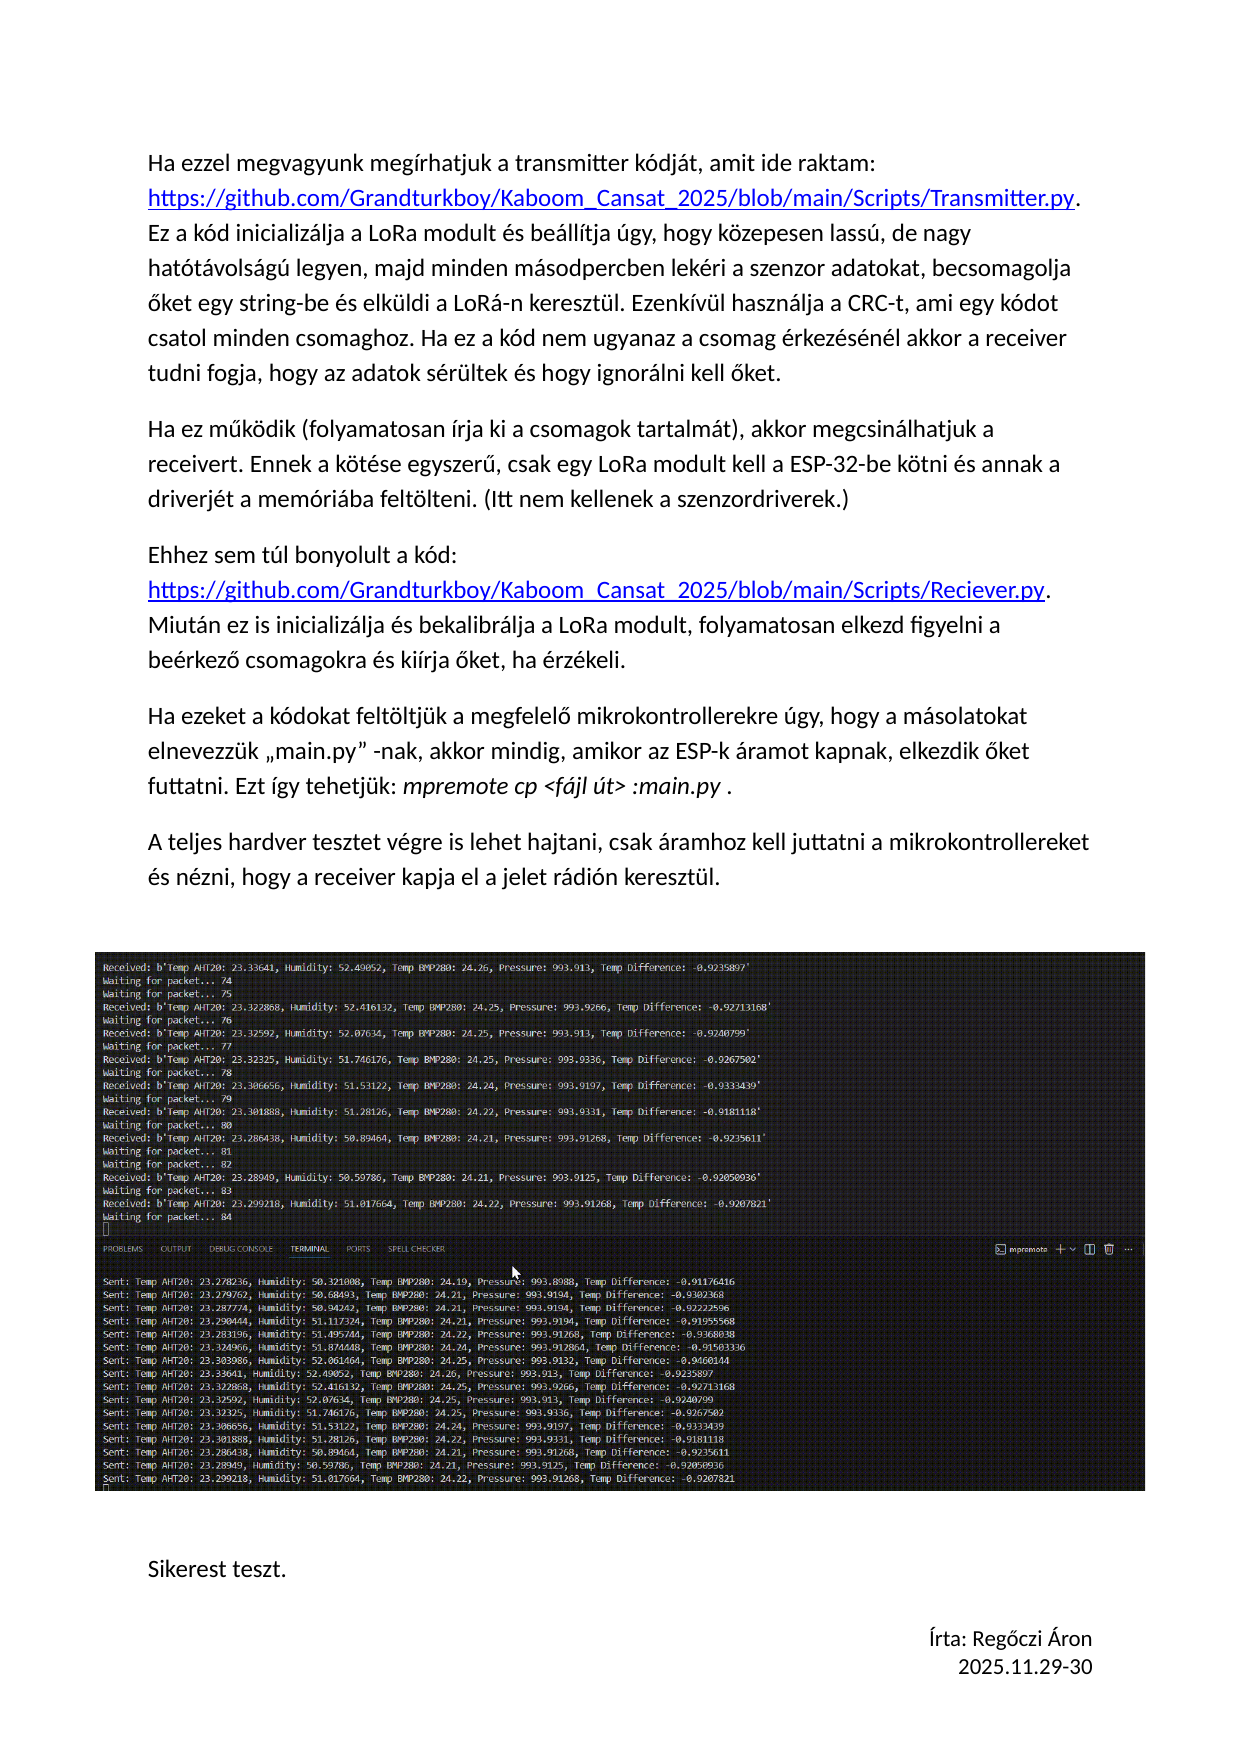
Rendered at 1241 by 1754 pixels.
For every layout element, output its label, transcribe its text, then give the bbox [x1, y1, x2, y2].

text Ha ez működik (folyamatosan írja ki a csomagok tartalmát), akkor megcsinálhatjuk a receivert. Ennek a kötése egyszerű, csak egy LoRa modult kell a ESP-32-be kötni és annak a driverjét a memóriába feltölteni. (Itt nem kellenek a szenzordriverek.) [148, 413, 1093, 514]
text Ha ezzel megvagyunk megírhatjuk a transmitter kódját, amit ide raktam: https://github.com/Grandturkboy/Kaboom_Cansat_2025/blob/main/Scripts/Transmitter.py. Ez a kód inicializálja a LoRa modult és beállítja úgy, hogy közepesen lassú, de nagy hatótávolságú legyen, majd minden másodpercben lekéri a szenzor adatokat, becsomagolja őket egy string-be és elküldi a LoRá-n keresztül. Ezenkívül használja a CRC-t, ami egy kódot csatol minden csomaghoz. Ha ez a kód nem ugyanaz a csomag érkezésénél akkor a receiver tudni fogja, hogy az adatok sérültek és hogy ignorálni kell őket. [148, 148, 1093, 388]
text Ha ezeket a kódokat feltöltjük a megfelelő mikrokontrollerekre úgy, hogy a másolatokat elnevezzük „main.py” -nak, akkor mindig, amikor az ESP-k áramot kapnak, elkezdik őket futtatni. Ezt így tehetjük: mpremote cp <fájl út> :main.py . [148, 700, 1093, 801]
text Sikerest teszt. [148, 1553, 1093, 1583]
text A teljes hardver tesztet végre is lehet hajtani, csak áramhoz kell juttatni a mikrokontrollereket és nézni, hogy a receiver kapja el a jelet rádión keresztül. [148, 826, 1093, 891]
text Ehhez sem túl bonyolult a kód: https://github.com/Grandturkboy/Kaboom_Cansat_2025/blob/main/Scripts/Reciever.py. Miután ez is inicializálja és bekalibrálja a LoRa modult, folyamatosan elkezd figyelni a beérkező csomagokra és kiírja őket, ha érzékeli. [148, 539, 1093, 675]
picture [95, 952, 1146, 1491]
